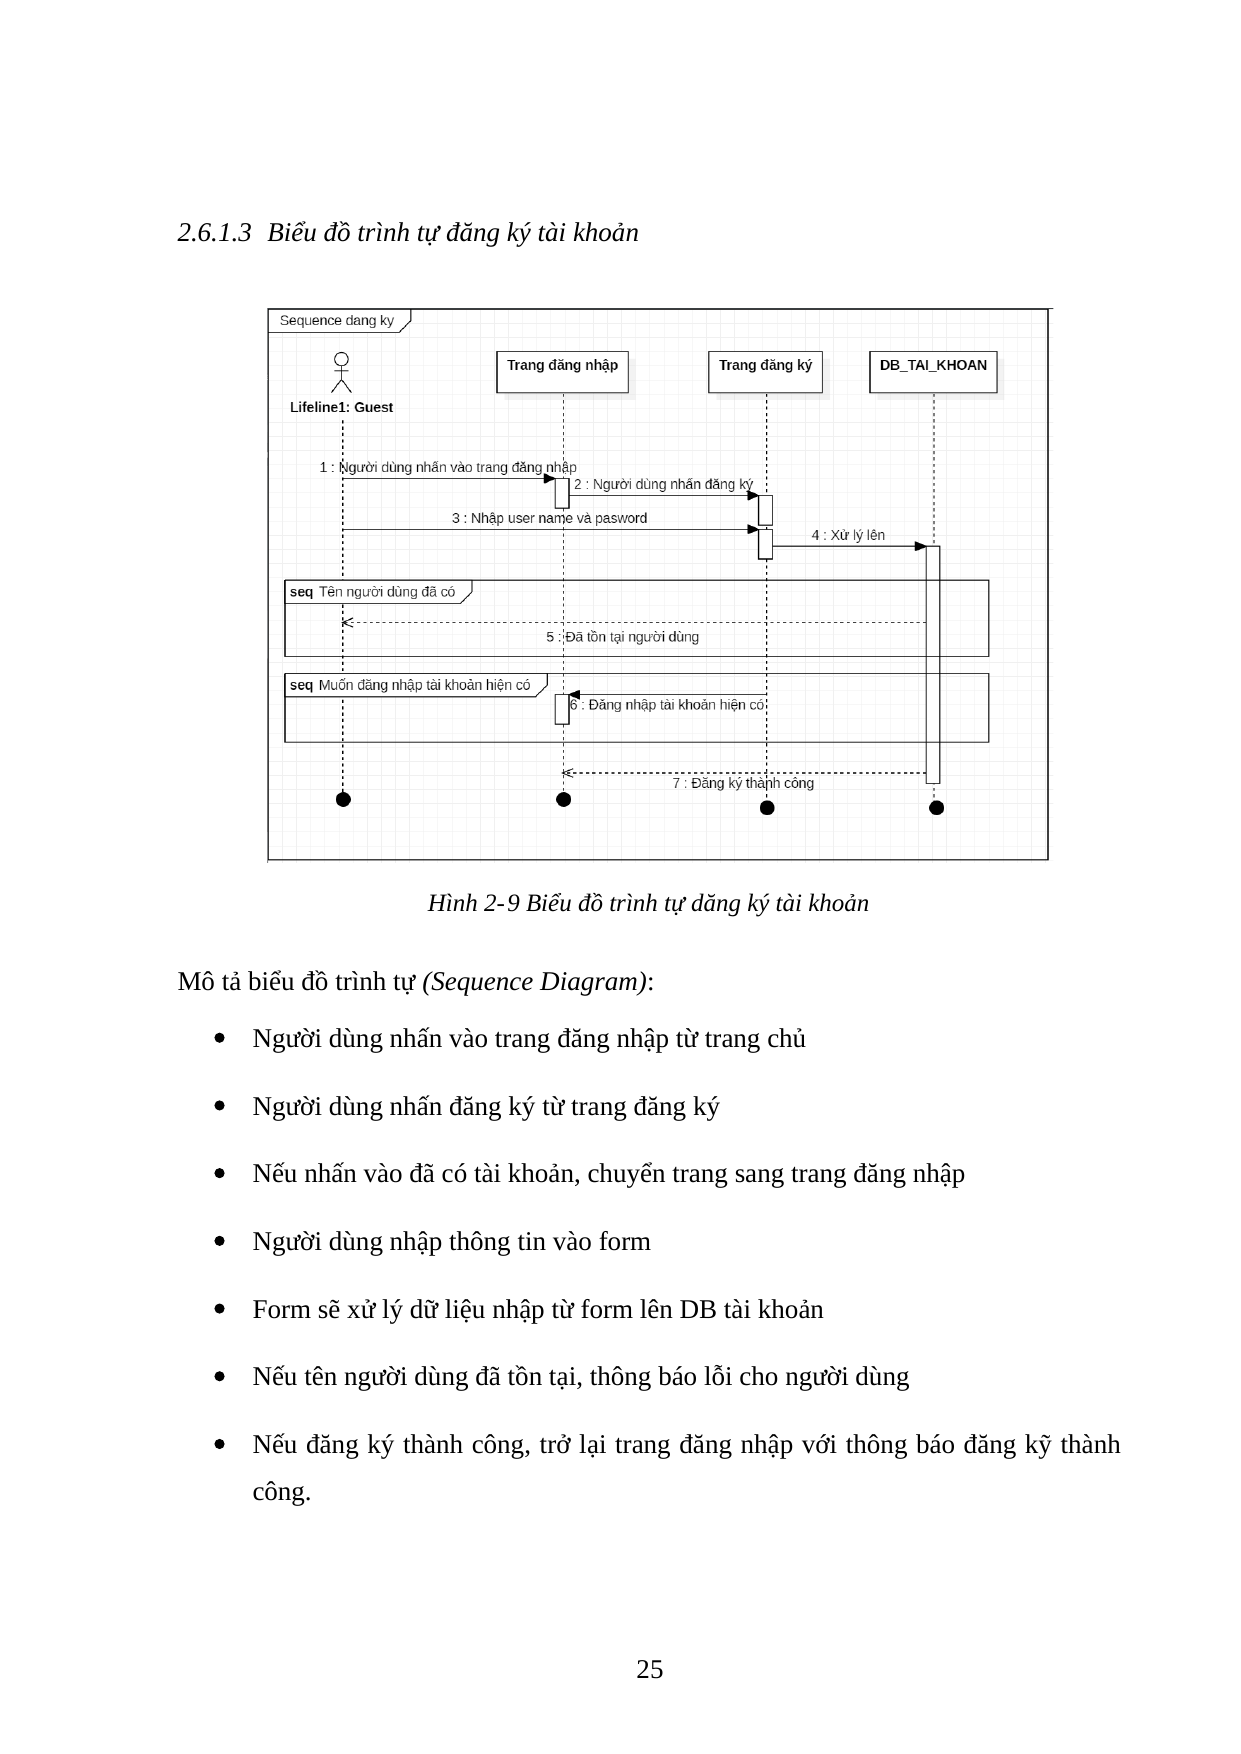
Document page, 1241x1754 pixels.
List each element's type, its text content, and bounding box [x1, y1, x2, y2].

text Mô tả biểu đồ trình tự (Sequence Diagram): [177, 965, 1122, 997]
list Nếu nhấn vào đã có tài khoản, chuyển trang sang trang đăng nhập [215, 1157, 1122, 1189]
list Người dùng nhấn vào trang đăng nhập từ trang chủ [215, 1022, 1122, 1053]
picture [267, 308, 1054, 863]
list Người dùng nhấn đăng ký từ trang đăng ký [215, 1090, 1122, 1121]
subtitle Biểu đồ trình tự đăng ký tài khoản [177, 216, 1122, 247]
list Nếu đăng ký thành công, trở lại trang đăng nhập với thông báo đăng kỹ thành công. [215, 1428, 1122, 1506]
list Nếu tên người dùng đã tồn tại, thông báo lỗi cho người dùng [215, 1361, 1122, 1392]
list Người dùng nhập thông tin vào form [215, 1225, 1122, 1256]
list Form sẽ xử lý dữ liệu nhập từ form lên DB tài khoản [215, 1293, 1122, 1324]
